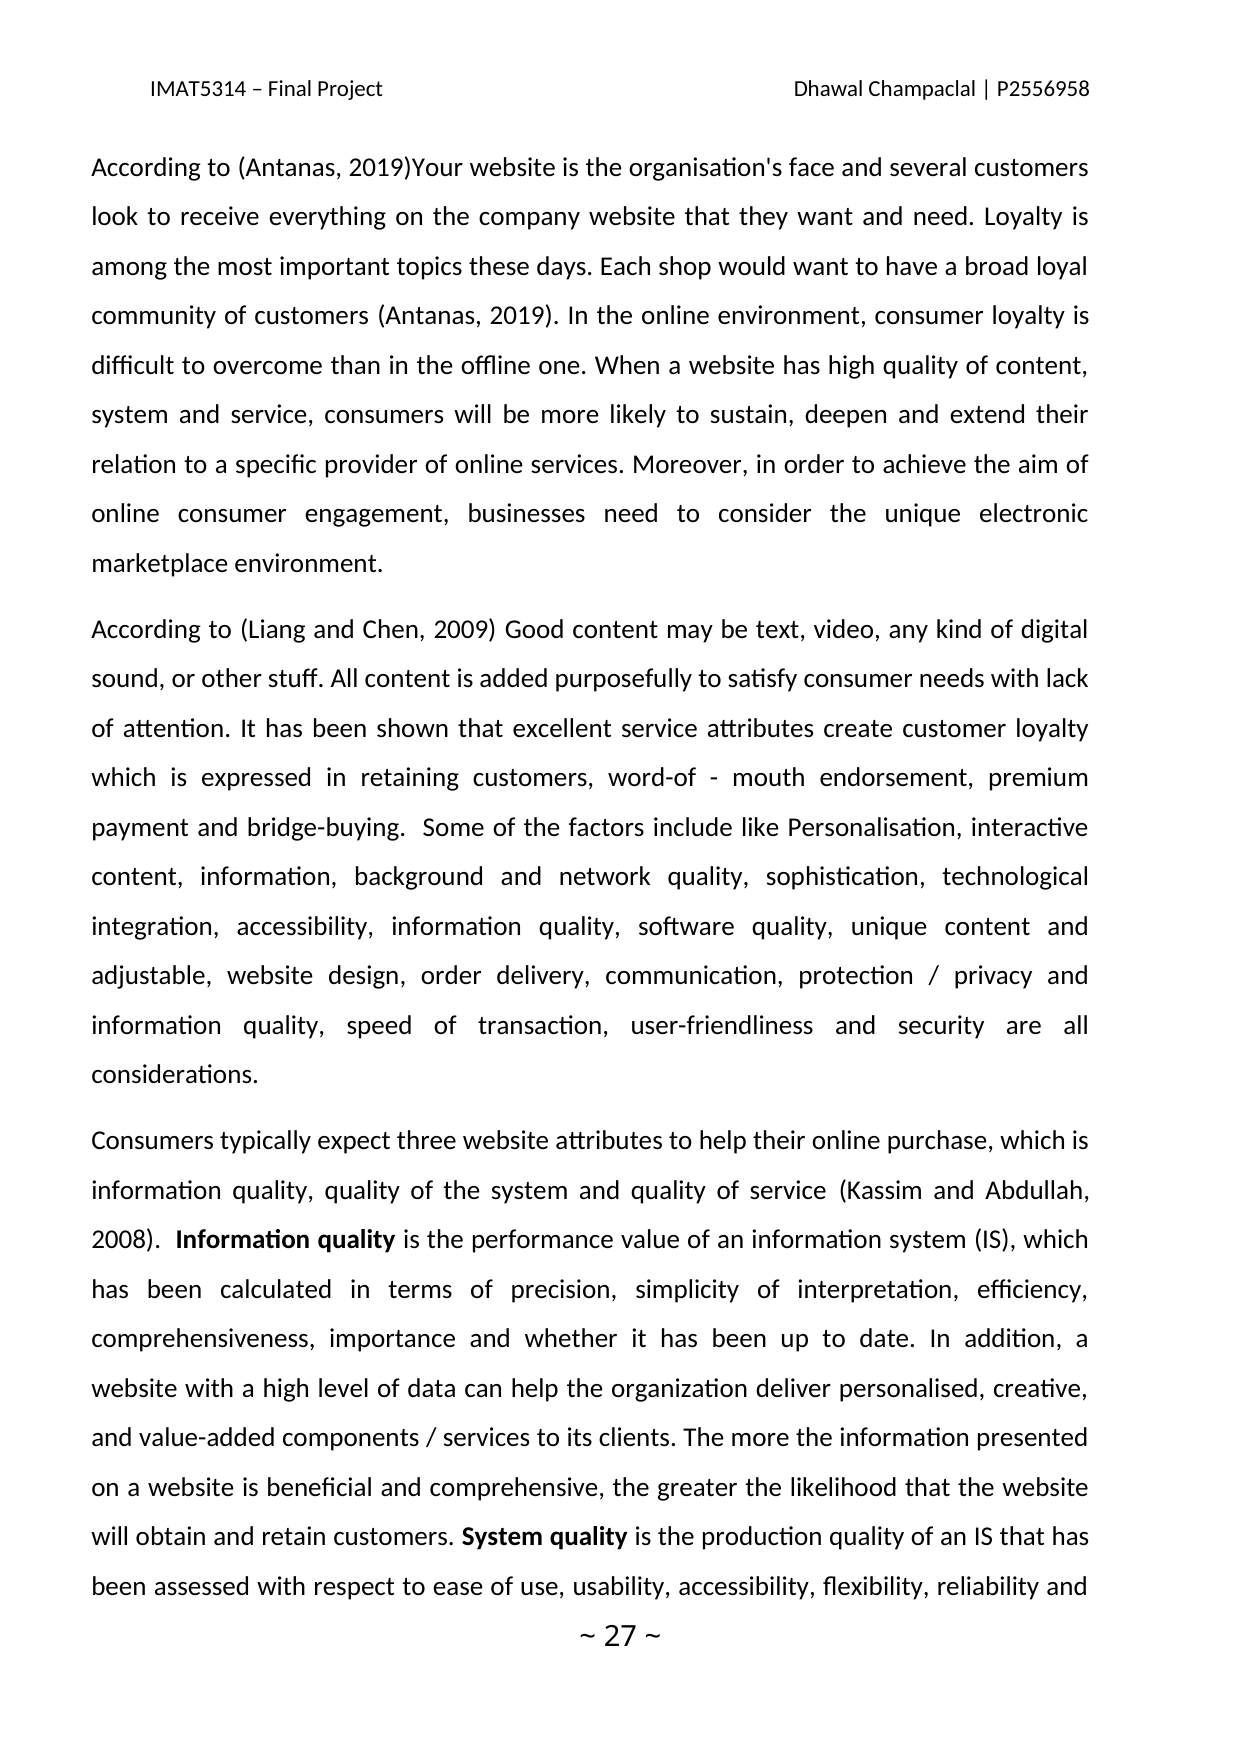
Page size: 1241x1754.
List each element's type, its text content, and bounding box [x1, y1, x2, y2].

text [91, 1123, 1090, 1602]
text According to (Liang and Chen, 2009) Good content may be text, video, any kind of digital sound, or other stuff. All content is added purposefully to satisfy consumer needs with lack of attention. It has been shown that excellent service attributes create customer loyalty which is expressed in retaining customers, word-of - mouth endorsement, premium payment and bridge-buying. Some of the factors include like Personalisation, interactive content, information, background and network quality, sophistication, technological integration, accessibility, information quality, software quality, unique content and adjustable, website design, order delivery, communication, protection / privacy and information quality, speed of transaction, user-friendliness and security are all considerations. [91, 612, 1090, 1090]
text According to (Antanas, 2019)Your website is the organisation's face and several customers look to receive everything on the company website that they want and need. Loyalty is among the most important topics these days. Each shop would want to have a broad loyal community of customers (Antanas, 2019). In the online environment, consumer loyalty is difficult to overcome than in the offline one. When a website has high quality of content, system and service, consumers will be more likely to sustain, deepen and extend their relation to a specific provider of online services. Moreover, in order to achieve the aim of online consumer engagement, businesses need to consider the unique electronic marketplace environment. [91, 150, 1090, 579]
